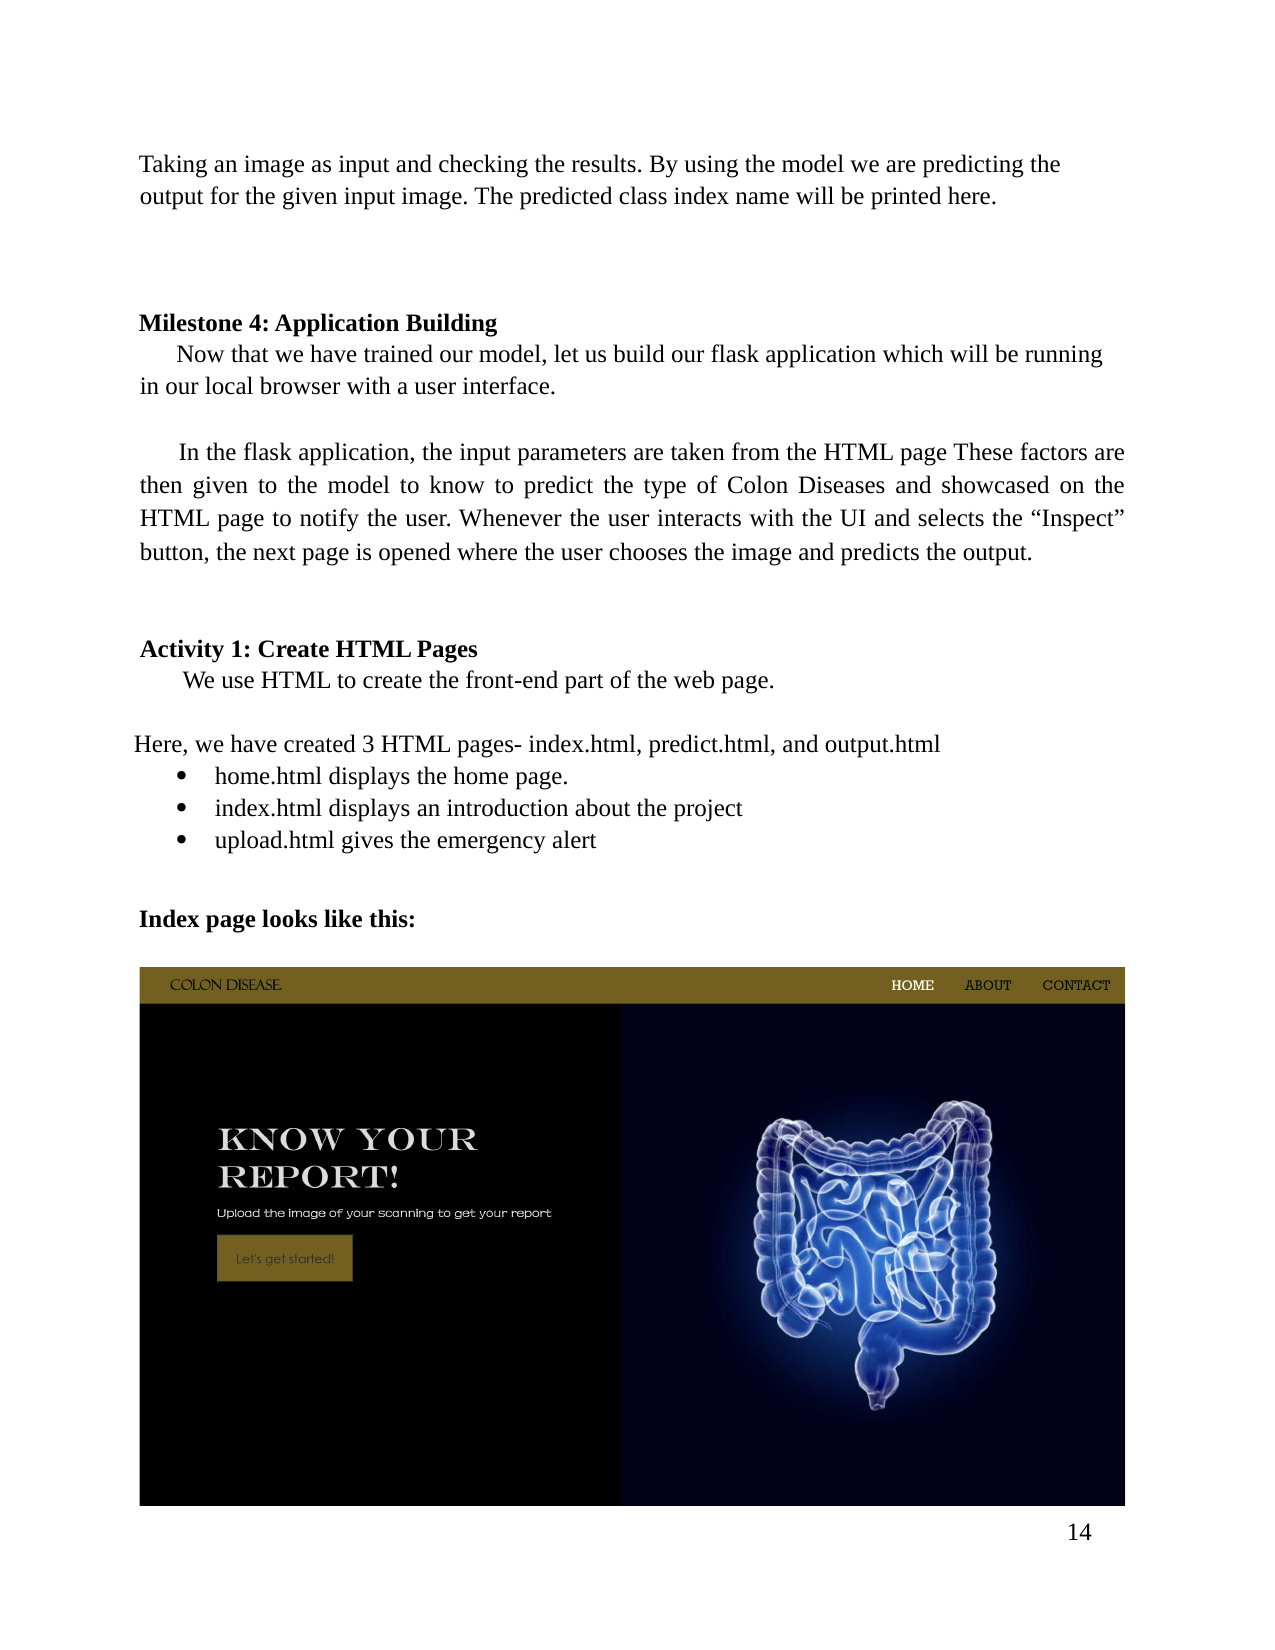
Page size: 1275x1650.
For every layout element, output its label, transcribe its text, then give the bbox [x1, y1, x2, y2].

text We use HTML to create the front-end part of the web page. [134, 666, 1125, 694]
text Milestone 4: Application Building [138, 308, 1125, 337]
text Now that we have trained our model, let us build our flask application which will be running in our local browser with a user interface. [138, 339, 1109, 400]
list home.html displays the home page. [177, 761, 1125, 790]
text In the flask application, the input parameters are taken from the HTML page These factors are then given to the model to know to predict the type of Colon Diseases and showcased on the HTML page to notify the user. Whenever the user interacts with the UI and selects the “Inspect” button, the next page is opened where the user chooses the image and predicts the output. [138, 437, 1126, 565]
picture [139, 967, 1126, 1506]
list index.html displays an introduction about the project [177, 793, 1125, 822]
text Index page looks like this: [138, 904, 1125, 933]
list upload.html gives the emergency alert [177, 825, 1109, 854]
text Activity 1: Create HTML Pages [139, 634, 892, 662]
text Here, we have created 3 HTML pages- index.html, predict.html, and output.html [134, 729, 1125, 758]
text Taking an image as input and checking the results. By using the model we are predicting the output for the given input image. The predicted class index name will be printed here. [138, 149, 1109, 210]
